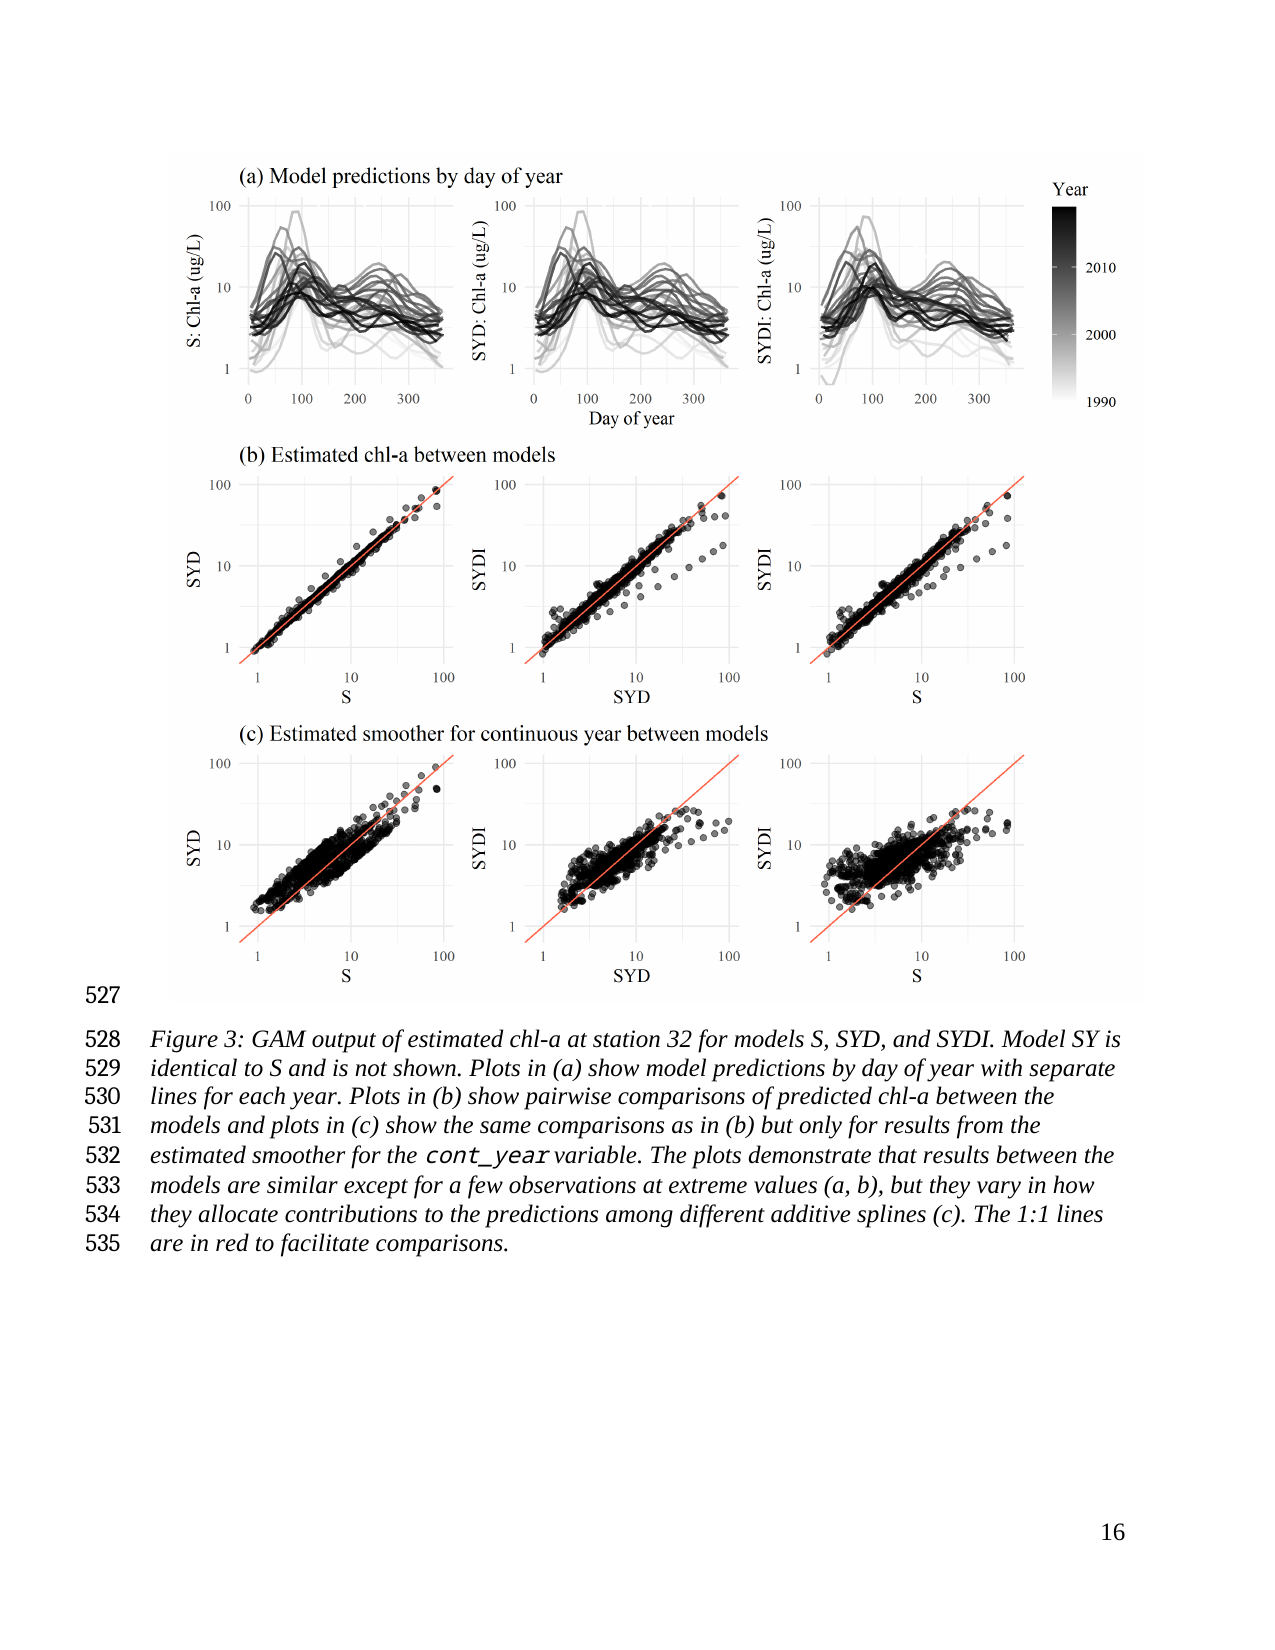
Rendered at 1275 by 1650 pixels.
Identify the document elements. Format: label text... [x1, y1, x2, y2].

text Figure 3: GAM output of estimated chl-a at station 32 for models S, SYD, and SYDI. Model SY is identical to S and is not shown. Plots in (a) show model predictions by day of year with separate lines for each year. Plots in (b) show pairwise comparisons of predicted chl-a between the models and plots in (c) show the same comparisons as in (b) but only for results from the estimated smoother for the cont_year variable. The plots demonstrate that results between the models are similar except for a few observations at extreme values (a, b), but they vary in how they allocate contributions to the predictions among different additive splines (c). The 1:1 lines are in red to facilitate comparisons. [150, 1024, 1125, 1256]
picture [168, 150, 1144, 1004]
